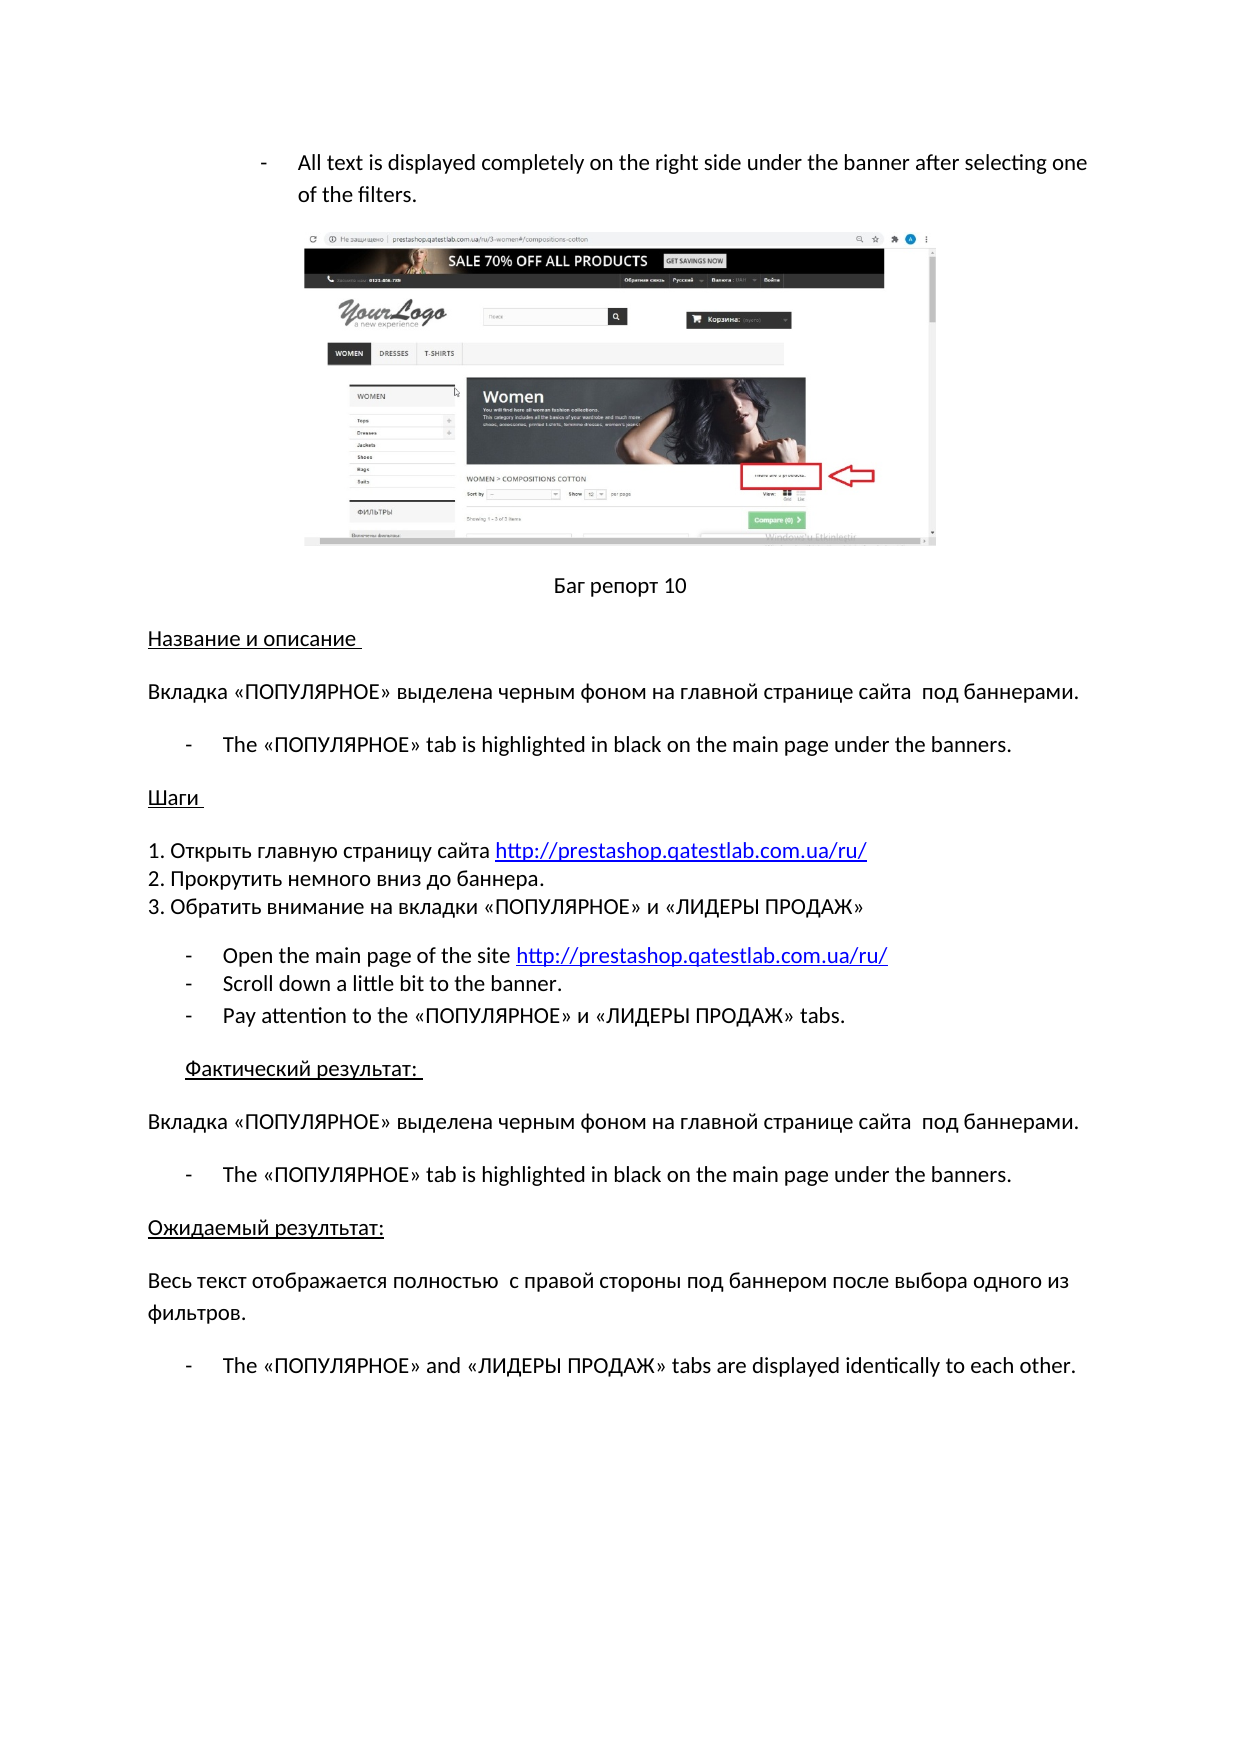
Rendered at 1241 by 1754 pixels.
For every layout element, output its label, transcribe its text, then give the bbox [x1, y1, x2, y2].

text 3. Обратить внимание на вкладки «ПОПУЛЯРНОЕ» и «ЛИДЕРЫ ПРОДАЖ» [148, 892, 1093, 920]
text 2. Прокрутить немного вниз до баннера. [148, 864, 1093, 892]
text Вкладка «ПОПУЛЯРНОЕ» выделена черным фоном на главной странице сайта под баннерами. [148, 677, 1093, 705]
text Весь текст отображается полностью c правой стороны под баннером после выбора одного из фильтров. [148, 1266, 1093, 1326]
list All text is displayed completely on the right side under the banner after selecting one of the filters. [260, 148, 1093, 208]
list Open the main page of the site http://prestashop.qatestlab.com.ua/ru/ [185, 941, 1093, 969]
text Шаги [148, 783, 1093, 811]
picture [304, 232, 936, 546]
list The «ПОПУЛЯРНОЕ» and «ЛИДЕРЫ ПРОДАЖ» tabs are displayed identically to each other. [185, 1351, 1093, 1379]
text Название и описание [148, 624, 1093, 652]
list The «ПОПУЛЯРНОЕ» tab is highlighted in black on the main page under the banners. [185, 730, 1093, 758]
list The «ПОПУЛЯРНОЕ» tab is highlighted in black on the main page under the banners. [185, 1160, 1093, 1188]
list Pay attention to the «ПОПУЛЯРНОЕ» и «ЛИДЕРЫ ПРОДАЖ» tabs. [185, 1001, 1093, 1029]
text 1. Открыть главную страницу сайта http://prestashop.qatestlab.com.ua/ru/ [148, 836, 1093, 864]
text Вкладка «ПОПУЛЯРНОЕ» выделена черным фоном на главной странице сайта под баннерами. [148, 1107, 1093, 1135]
text Баг репорт 10 [148, 571, 1093, 599]
text Ожидаемый резултьтат: [148, 1213, 1093, 1241]
text Фактический результат: [185, 1054, 1093, 1082]
list Scroll down a little bit to the banner. [185, 969, 1093, 997]
